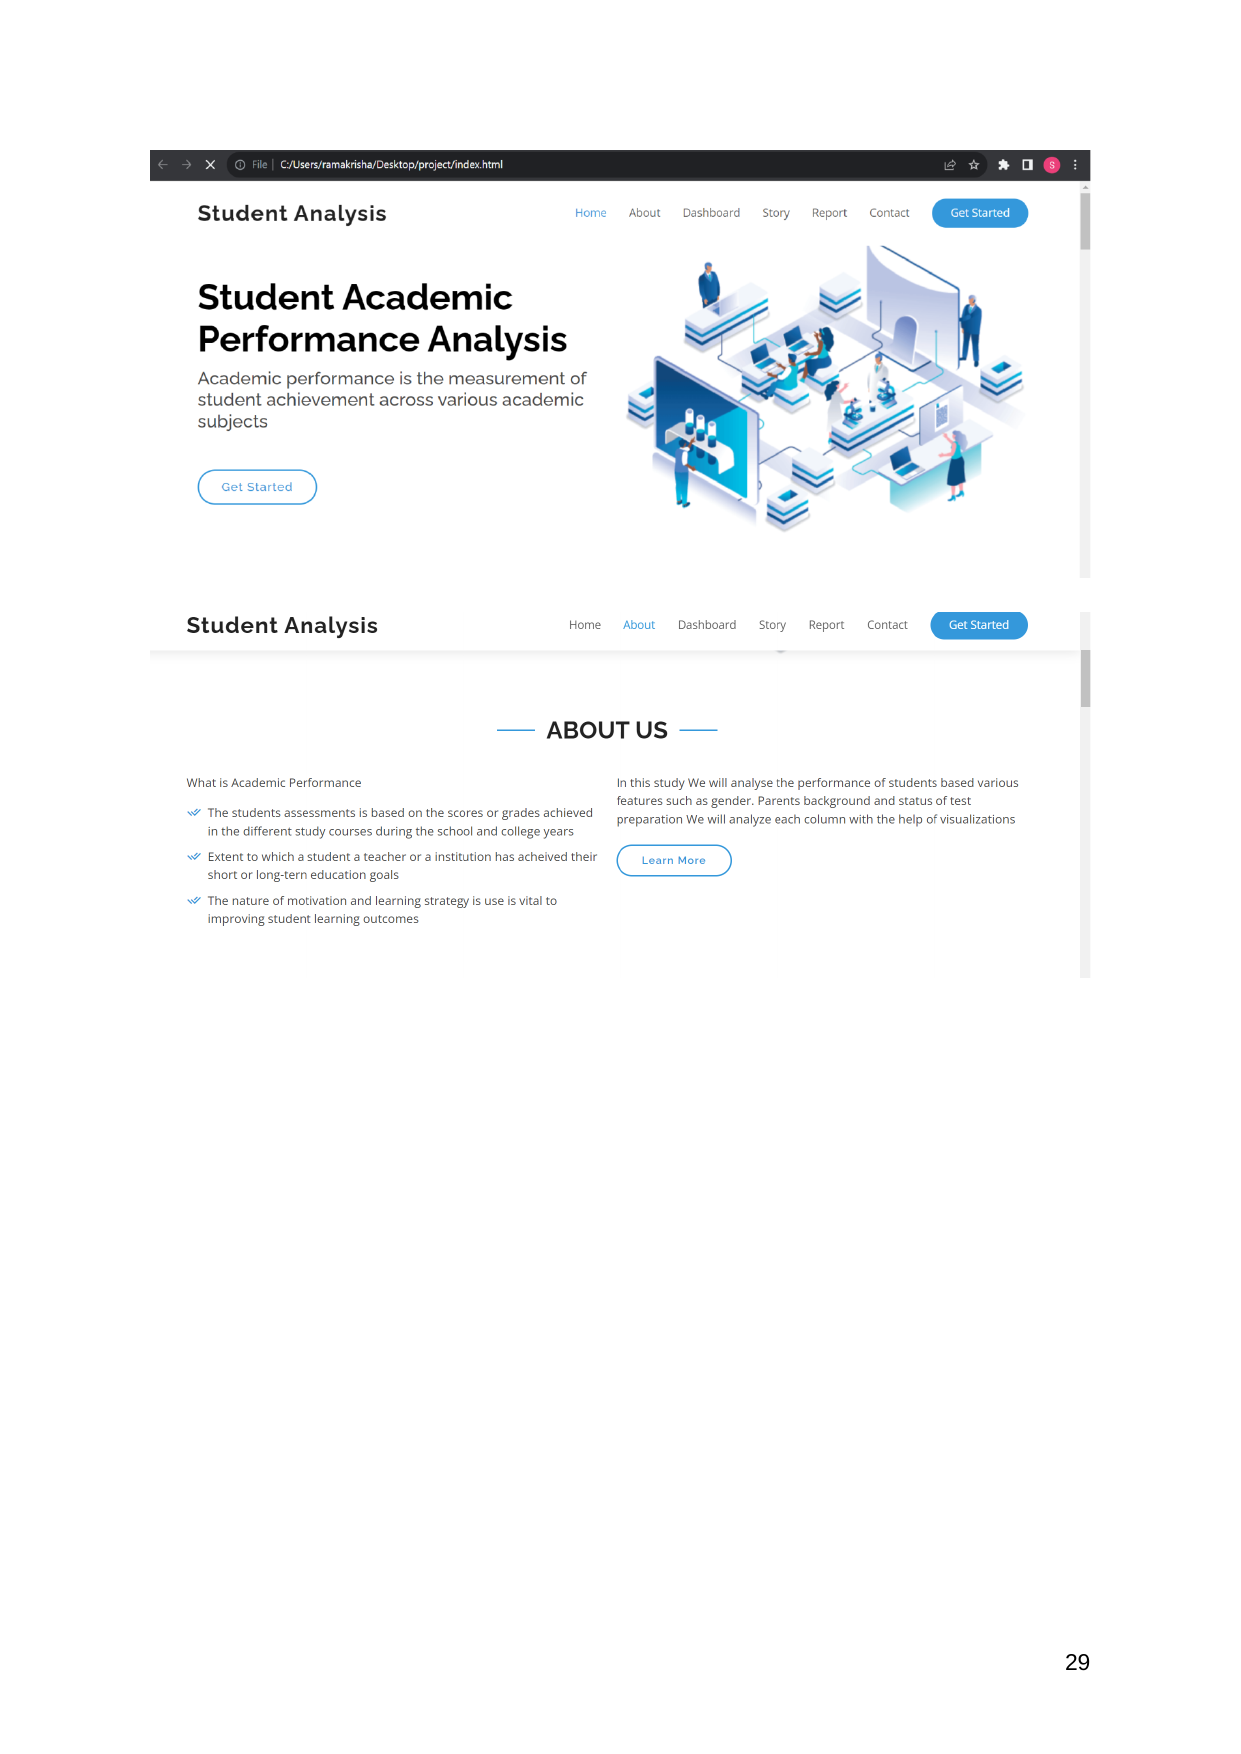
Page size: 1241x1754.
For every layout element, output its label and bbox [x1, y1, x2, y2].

picture [150, 612, 1091, 978]
picture [150, 150, 1091, 578]
